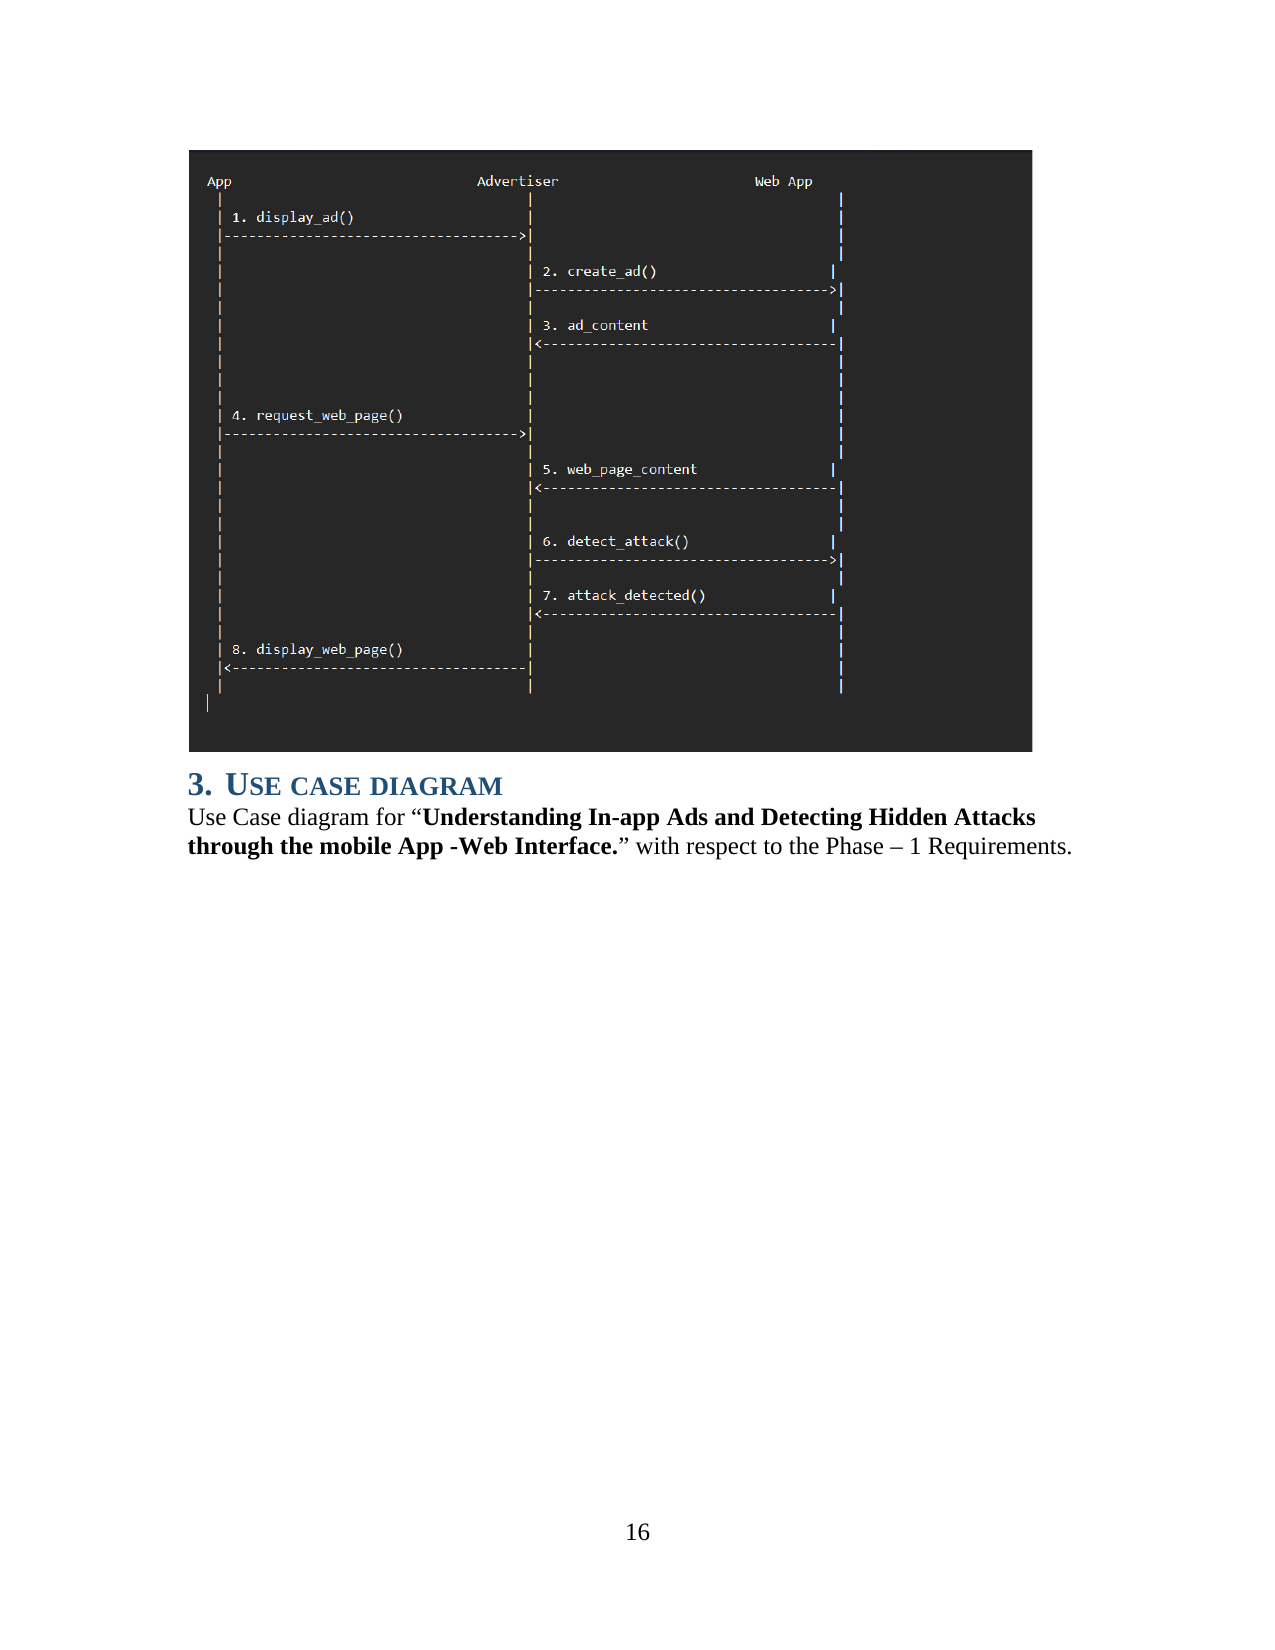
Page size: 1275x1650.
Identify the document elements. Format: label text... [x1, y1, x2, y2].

subtitle Use case diagram [187, 764, 1087, 802]
text Use Case diagram for “Understanding In-app Ads and Detecting Hidden Attacks through the mobile App -Web Interface.” with respect to the Phase – 1 Requirements. [187, 802, 1087, 860]
picture [189, 150, 1033, 752]
